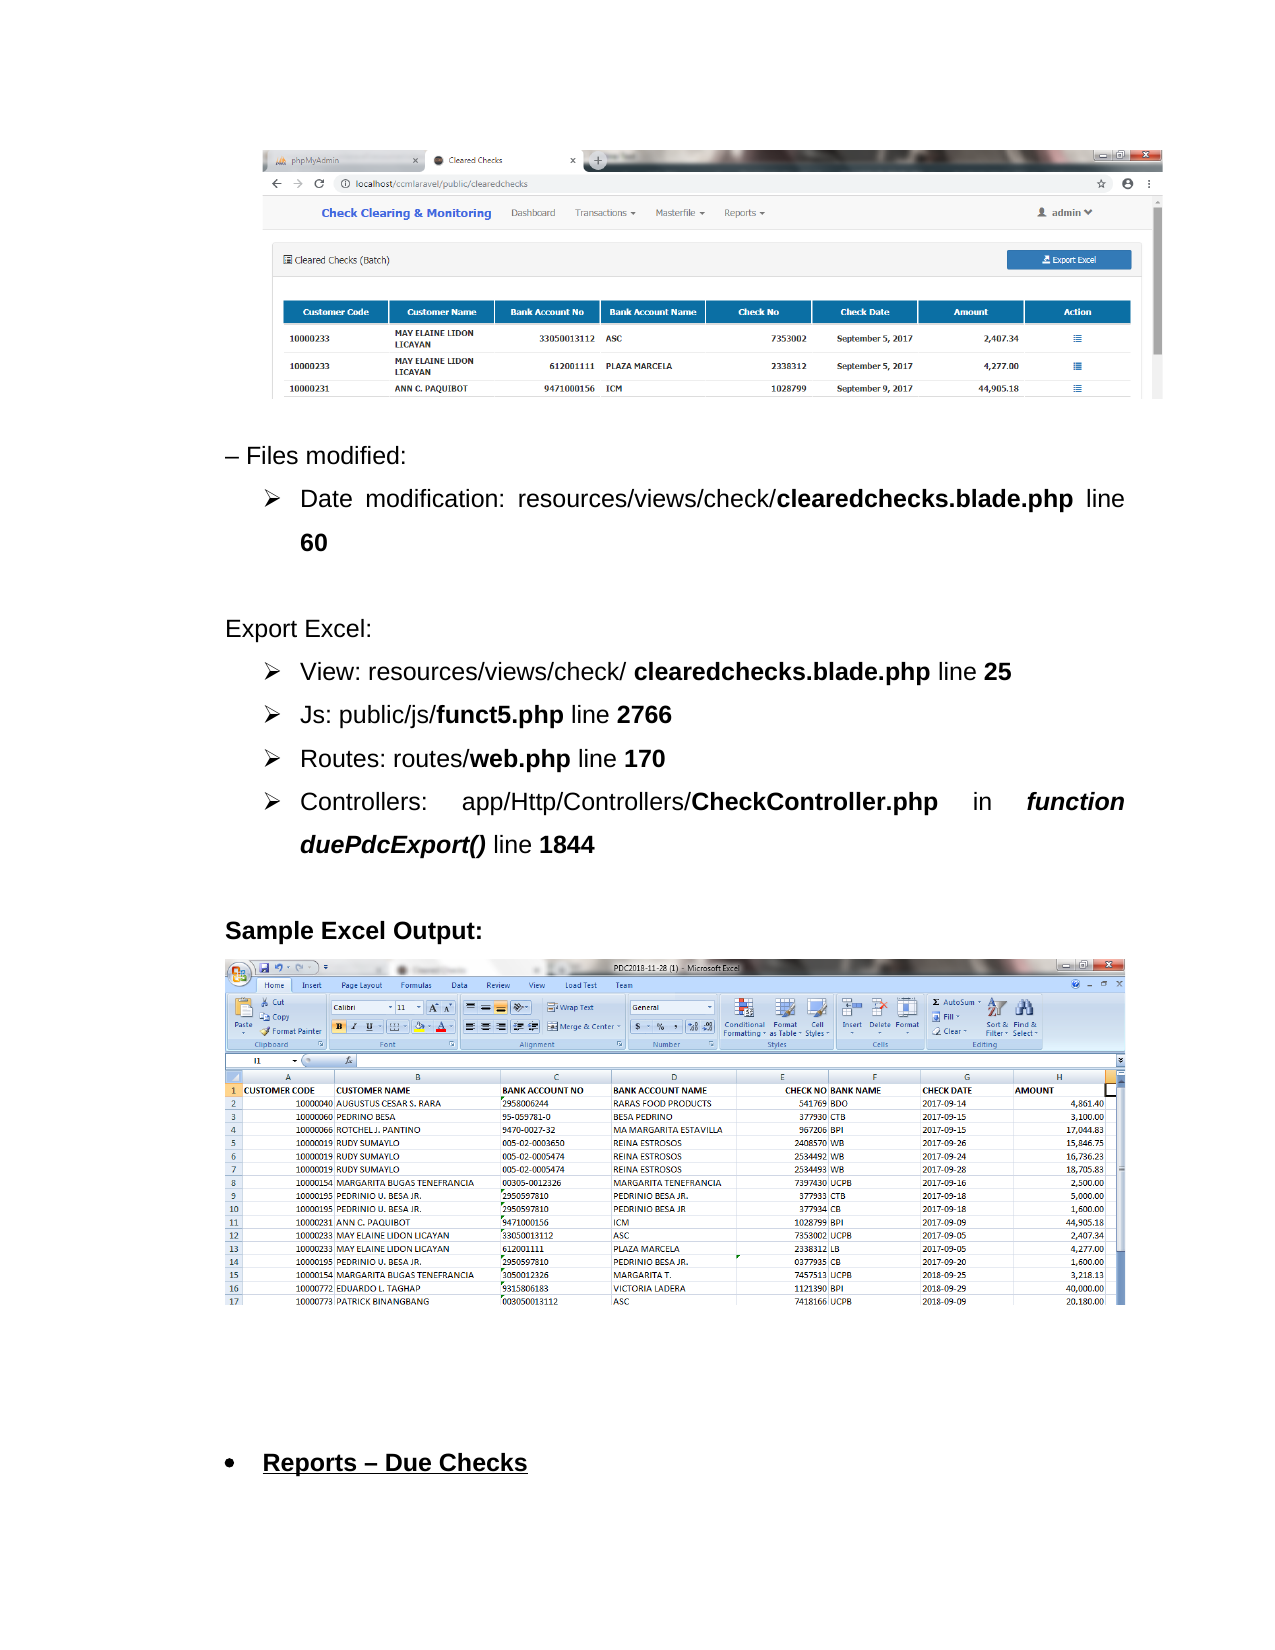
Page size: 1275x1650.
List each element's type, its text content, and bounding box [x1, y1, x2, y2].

picture [262, 150, 1163, 399]
picture [225, 959, 1125, 1305]
list Controllers: app/Http/Controllers/CheckController.php in function duePdcExport() line 1844 [262, 787, 1125, 859]
list Reports – Due Checks [225, 1448, 1125, 1477]
list Js: public/js/funct5.php line 2766 [262, 700, 1125, 729]
text – Files modified: [225, 441, 1125, 470]
list Date modification: resources/views/check/clearedchecks.blade.php line 60 [262, 484, 1125, 556]
text Sample Excel Output: [225, 916, 1125, 945]
list Routes: routes/web.php line 170 [262, 743, 1125, 772]
text Export Excel: [225, 614, 1125, 643]
list View: resources/views/check/ clearedchecks.blade.php line 25 [262, 657, 1125, 686]
